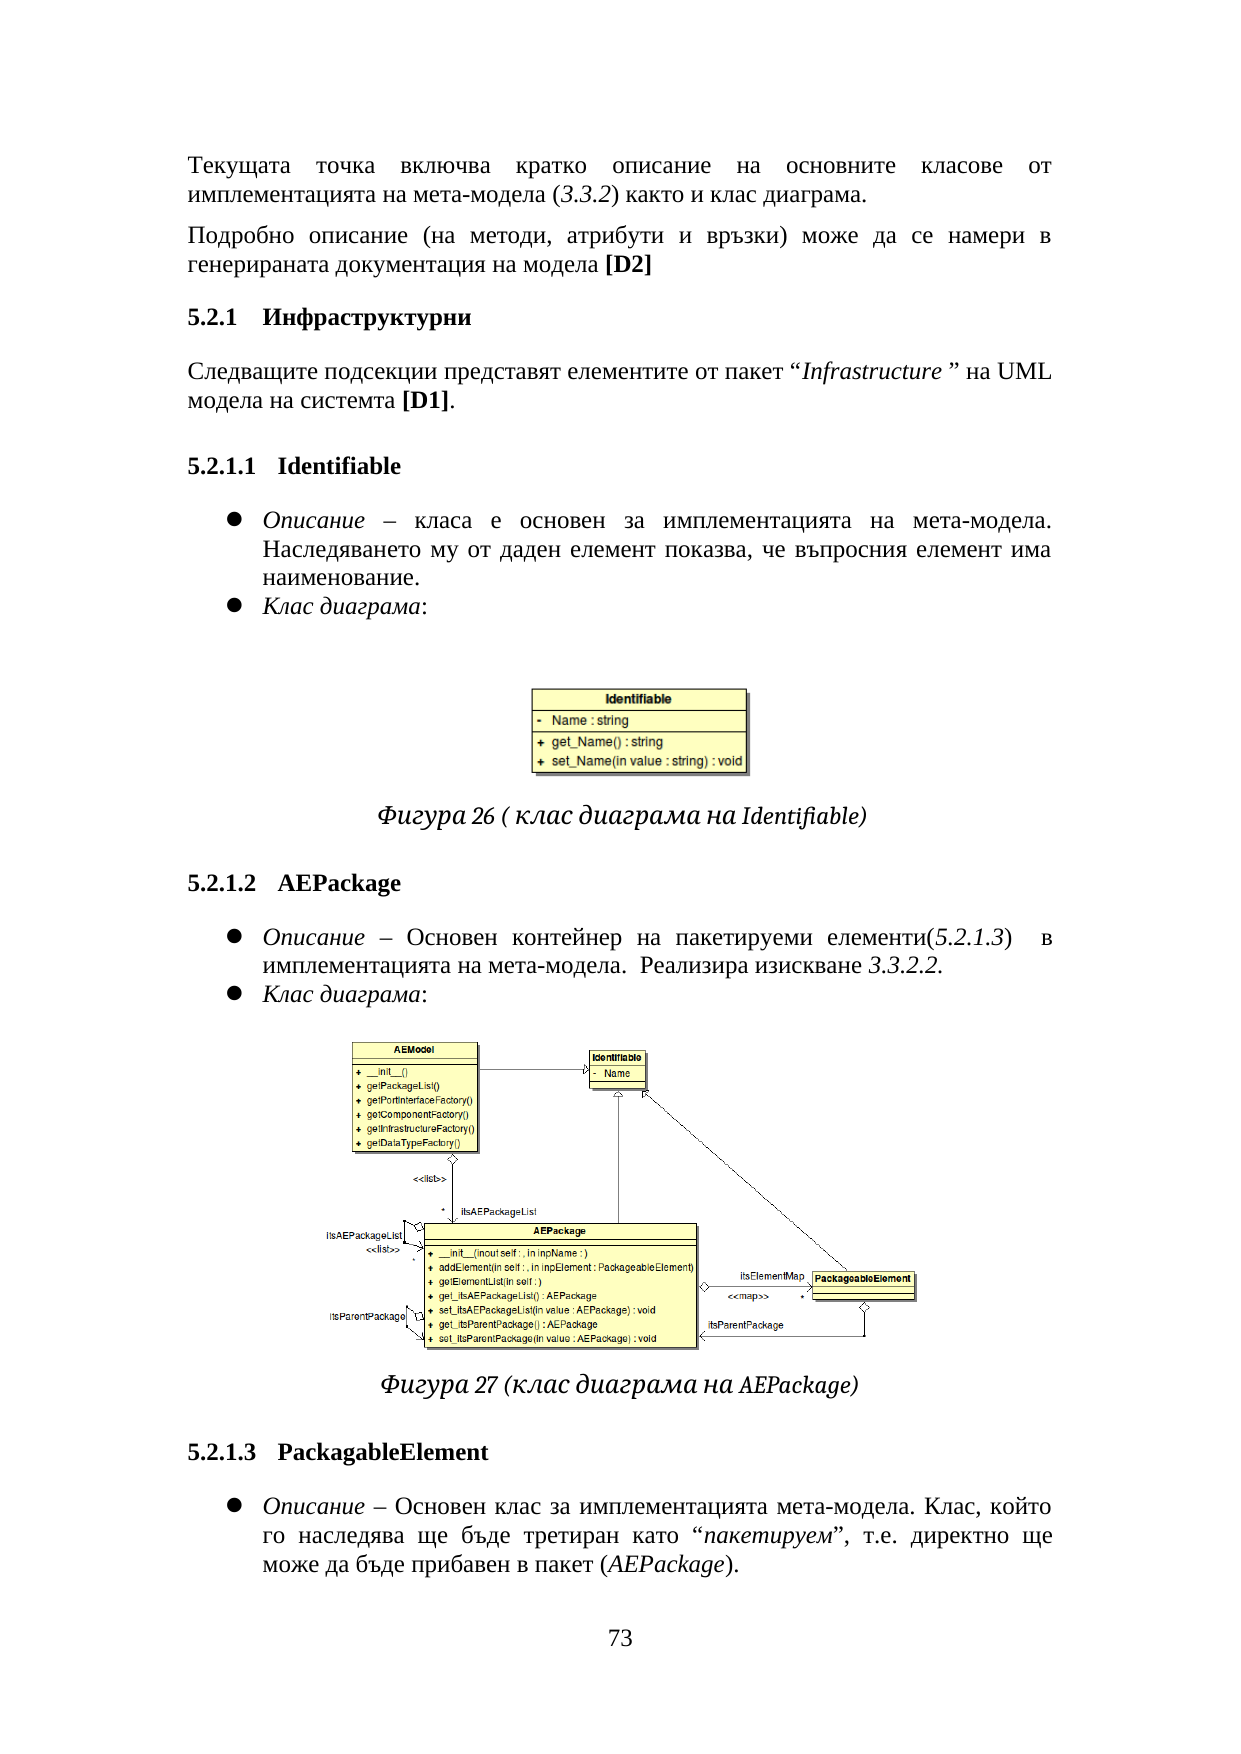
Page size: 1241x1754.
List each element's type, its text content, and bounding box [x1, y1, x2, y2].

list Описание – Основен клас за имплементацията мета-модела. Клас, който го наследява ще бъде третиран като “пакетируем”, т.е. директно ще може да бъде прибавен в пакет (AEPackage). [225, 1491, 1053, 1577]
text Текущата точка включва кратко описание на основните класове от имплементацията на мета-модела (3.3.2) както и клас диаграма. [187, 150, 1053, 207]
subtitle PackagableElement [187, 1437, 1053, 1466]
list Описание – Основен контейнер на пакетируеми елементи(5.2.1.3) в имплементацията на мета-модела. Реализира изискване 3.3.2.2. [225, 922, 1053, 979]
subtitle Инфраструктурни [187, 302, 1053, 331]
list Клас диаграма: [225, 591, 1053, 620]
text Следващите подсекции представят елементите от пакет “Infrastructure ” на UML модела на системта [D1]. [187, 356, 1053, 414]
text Фигура 27 (клас диаграма на AEPackage) [187, 1371, 1053, 1400]
picture [477, 632, 763, 789]
text Фигура 26 ( клас диаграма на Identifiable) [187, 802, 1053, 830]
list Описание – класа е основен за имплементацията на мета-модела. Наследяването му от даден елемент показва, че въпросния елемент има наименование. [225, 505, 1053, 591]
subtitle Identifiable [187, 451, 1053, 480]
list Клас диаграма: [225, 979, 1053, 1008]
text Подробно описание (на методи, атрибути и връзки) може да се намери в генерираната документация на модела [D2] [187, 220, 1053, 277]
picture [315, 1020, 926, 1359]
subtitle AEPackage [187, 868, 1053, 897]
